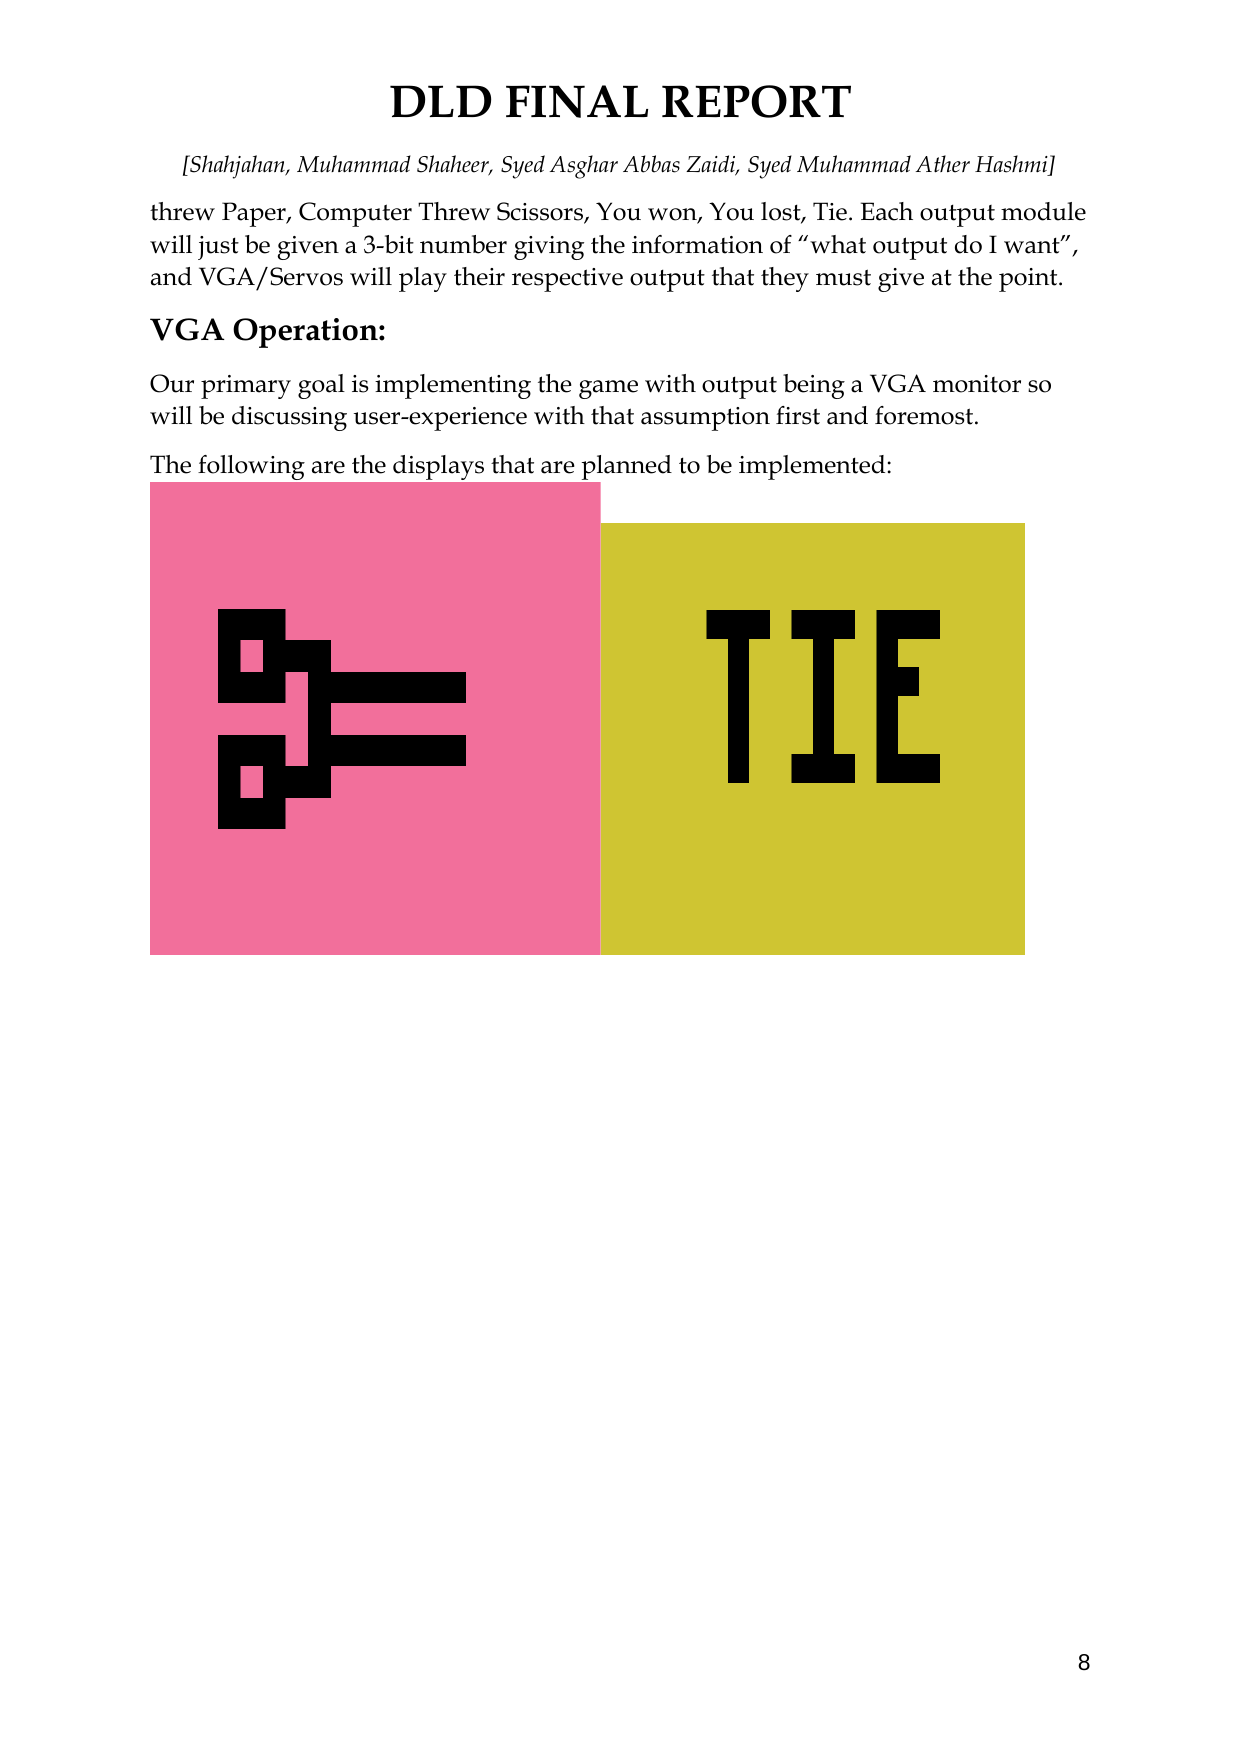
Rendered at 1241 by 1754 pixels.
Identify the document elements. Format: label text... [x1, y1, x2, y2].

text Our primary goal is implementing the game with output being a VGA monitor so will be discussing user-experience with that assumption first and foremost. [150, 369, 1090, 432]
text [150, 198, 1090, 293]
picture [150, 482, 1025, 955]
text VGA Operation: [150, 312, 1090, 349]
